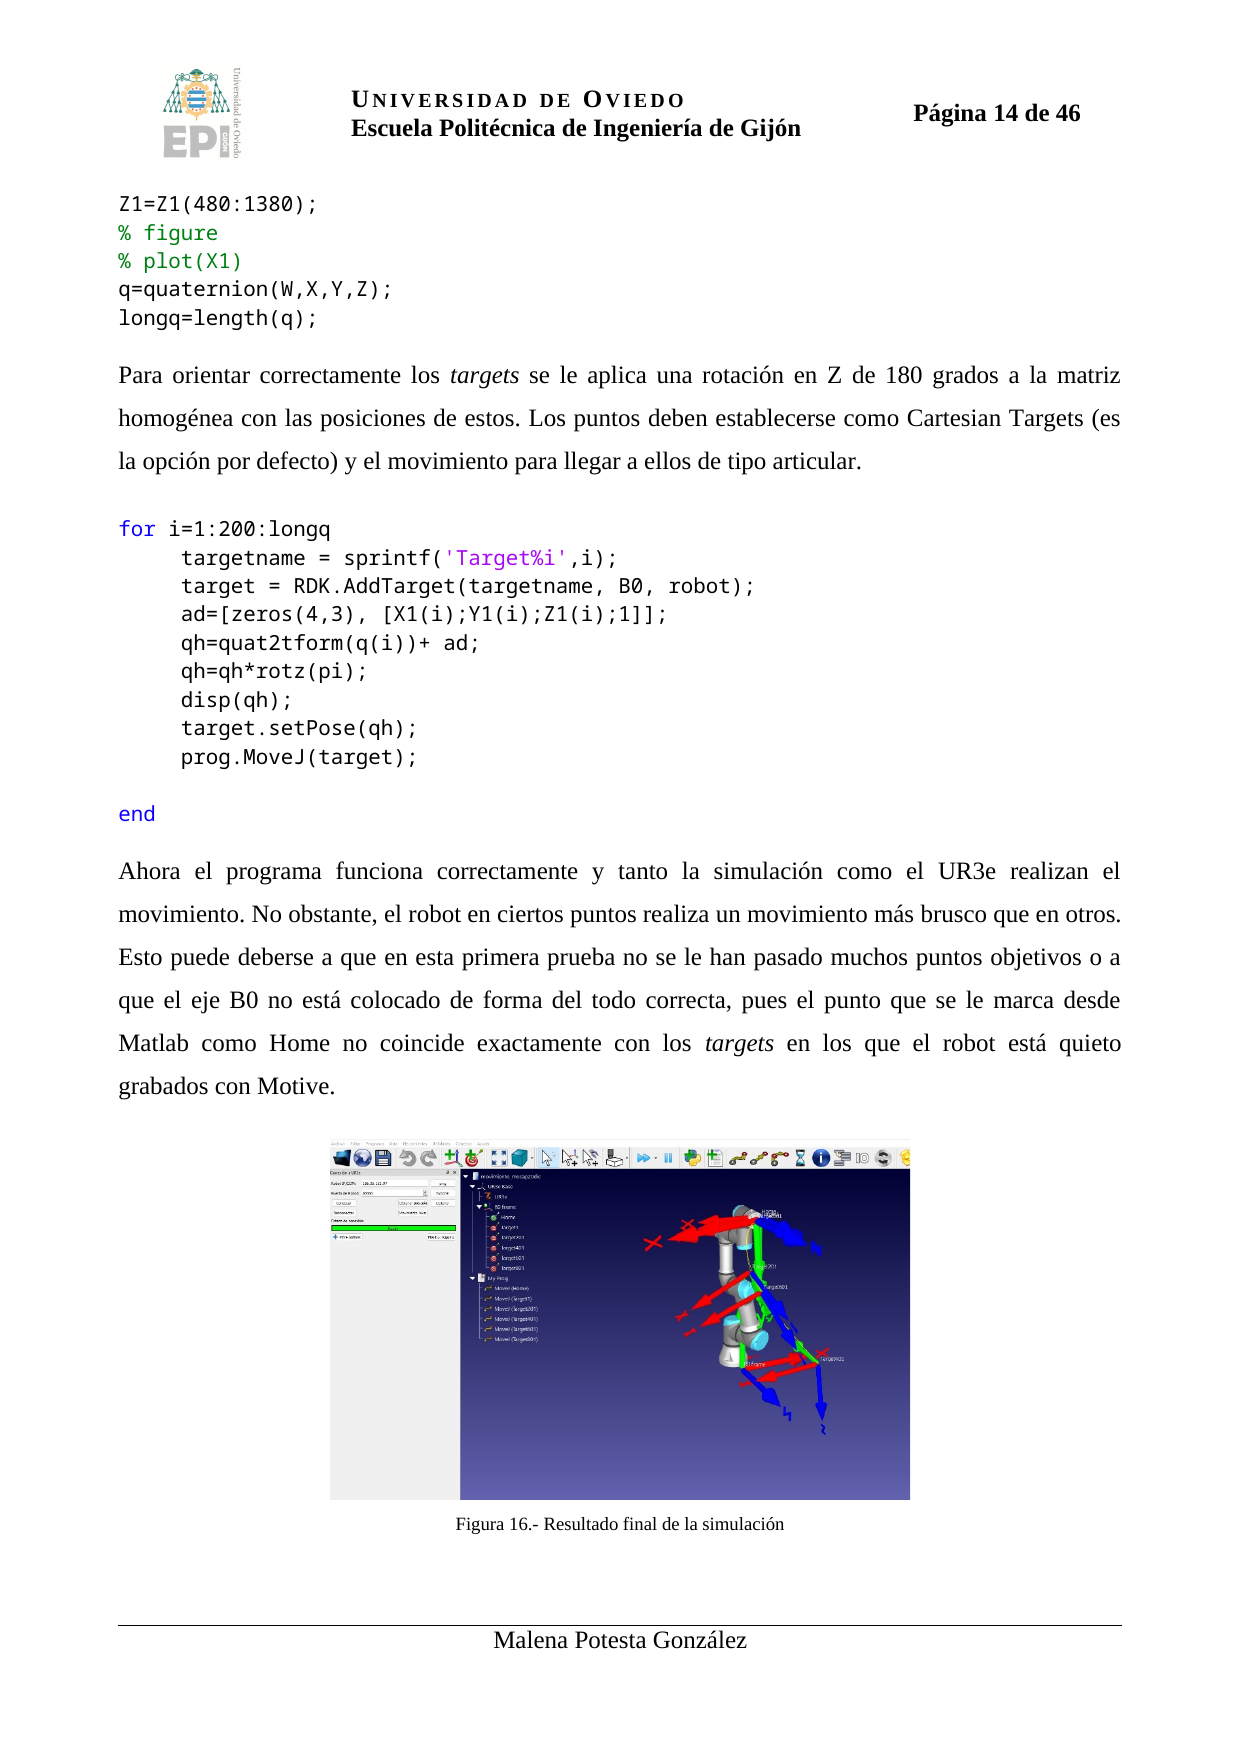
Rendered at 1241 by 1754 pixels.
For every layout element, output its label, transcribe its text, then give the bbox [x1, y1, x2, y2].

text Para orientar correctamente los targets se le aplica una rotación en Z de 180 grados a la matriz homogénea con las posiciones de estos. Los puntos deben establecerse como Cartesian Targets (es la opción por defecto) y el movimiento para llegar a ellos de tipo articular. [118, 360, 1122, 475]
text Ahora el programa funciona correctamente y tanto la simulación como el UR3e realizan el movimiento. No obstante, el robot en ciertos puntos realiza un movimiento más brusco que en otros. Esto puede deberse a que en esta primera prueba no se le han pasado muchos puntos objetivos o a que el eje B0 no está colocado de forma del todo correcta, pues el punto que se le marca desde Matlab como Home no coincide exactamente con los targets en los que el robot está quieto grabados con Motive. [118, 856, 1122, 1100]
text q=quaternion(W,X,Y,Z); [118, 274, 1122, 303]
text disp(qh); [118, 685, 1122, 713]
text Figura 16.- Resultado final de la simulación [118, 1512, 1122, 1534]
text longq=length(q); [118, 303, 1122, 331]
text target.setPose(qh); [118, 713, 1122, 742]
text qh=quat2tform(q(i))+ ad; [118, 628, 1122, 656]
text prog.MoveJ(target); [118, 742, 1122, 770]
text qh=qh*rotz(pi); [118, 656, 1122, 685]
text % plot(X1) [118, 246, 1122, 274]
text targetname = sprintf('Target%i',i); [118, 543, 1122, 571]
text end [118, 799, 1122, 827]
text ad=[zeros(4,3), [X1(i);Y1(i);Z1(i);1]]; [118, 599, 1122, 628]
text % figure [118, 218, 1122, 246]
text target = RDK.AddTarget(targetname, B0, robot); [118, 571, 1122, 599]
text Z1=Z1(480:1380); [118, 189, 1122, 218]
picture [158, 65, 245, 161]
text for i=1:200:longq [118, 514, 1122, 543]
picture [330, 1139, 911, 1500]
